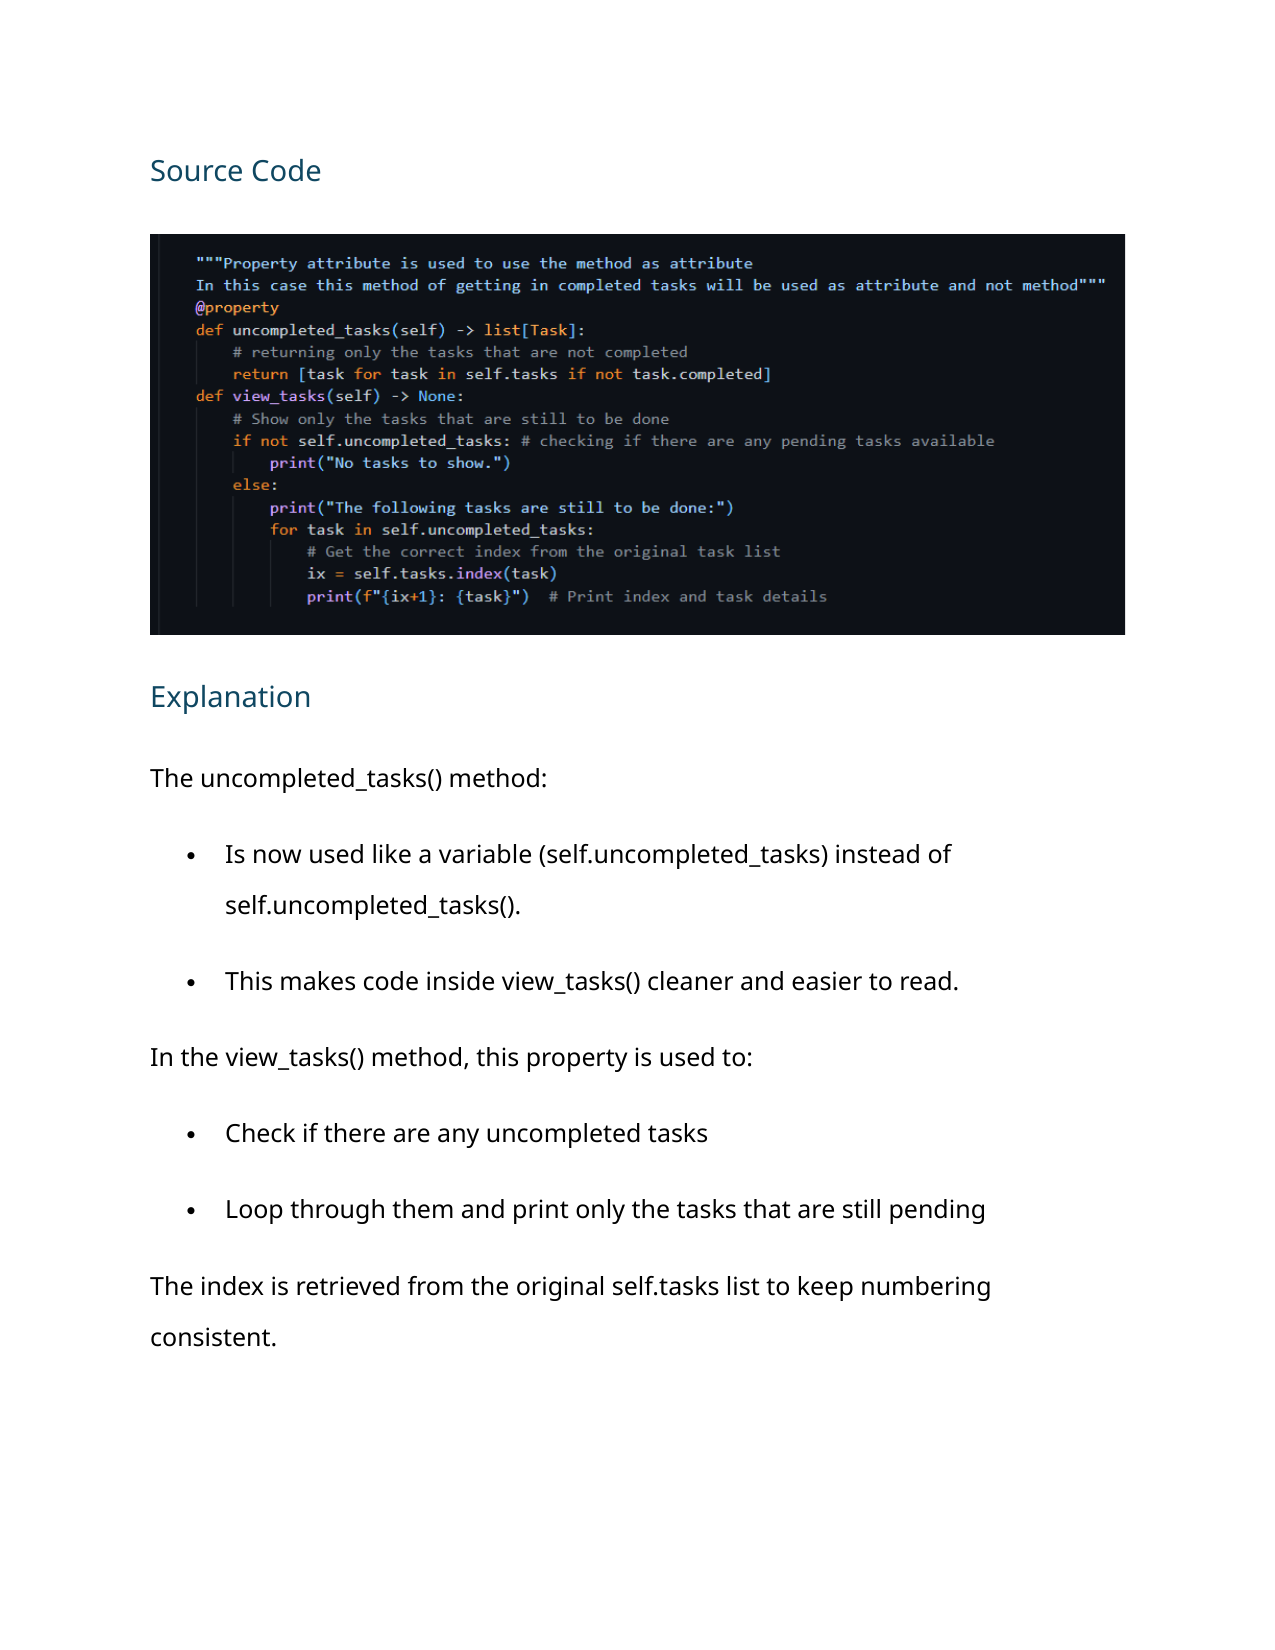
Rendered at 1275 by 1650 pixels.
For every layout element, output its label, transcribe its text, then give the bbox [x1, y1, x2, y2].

text The uncompleted_tasks() method: [150, 761, 1125, 795]
text In the view_tasks() method, this property is used to: [150, 1040, 1125, 1074]
list Loop through them and print only the tasks that are still pending [187, 1192, 1125, 1226]
picture [150, 234, 1125, 635]
subtitle Explanation [150, 676, 1125, 716]
subtitle Source Code [150, 150, 1125, 190]
list This makes code inside view_tasks() cleaner and easier to read. [187, 964, 1125, 998]
list Check if there are any uncompleted tasks [187, 1116, 1125, 1150]
list Is now used like a variable (self.uncompleted_tasks) instead of self.uncompleted_tasks(). [187, 837, 1125, 922]
text The index is retrieved from the original self.tasks list to keep numbering consistent. [150, 1268, 1125, 1353]
